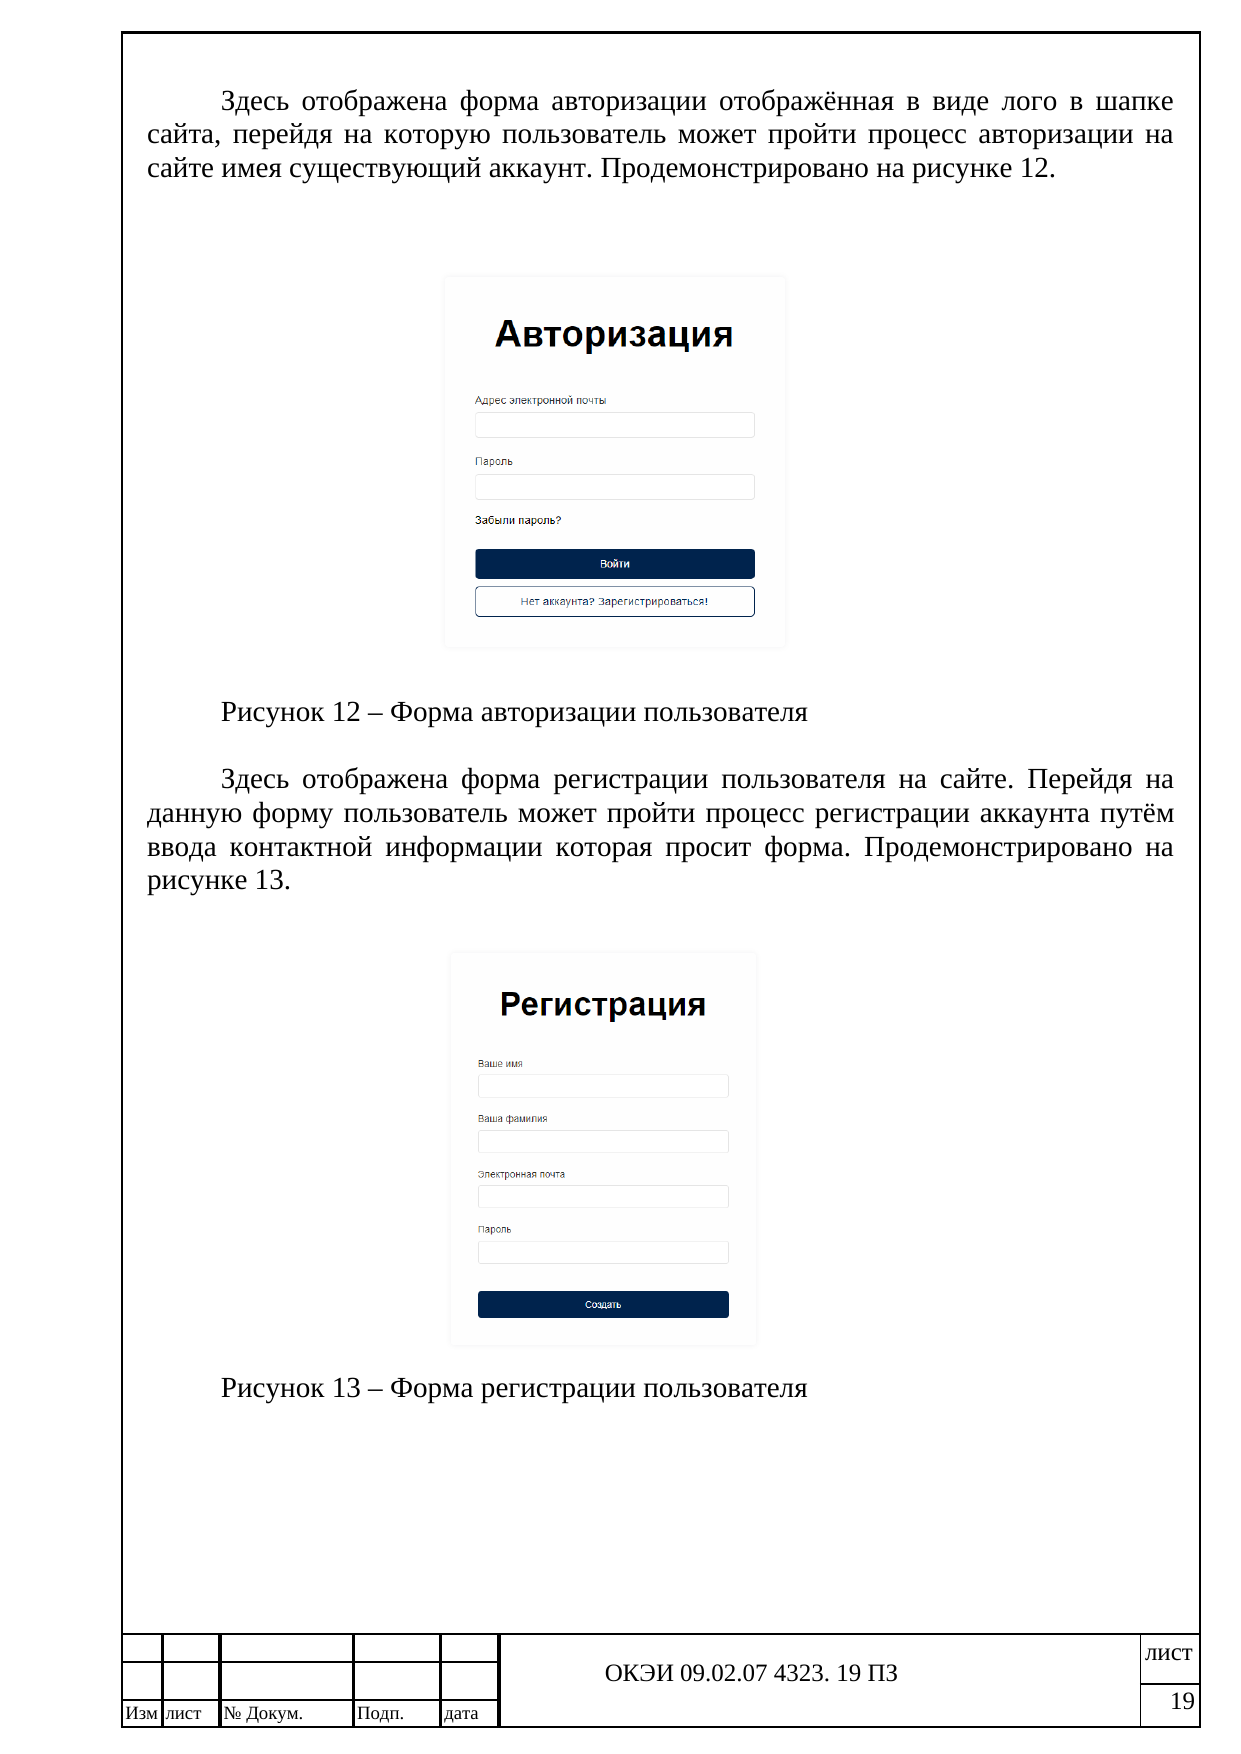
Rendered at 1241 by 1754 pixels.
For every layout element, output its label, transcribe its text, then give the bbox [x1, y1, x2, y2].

table_cell [222, 1663, 352, 1699]
table_cell лист [164, 1701, 218, 1726]
table_cell Изм [123, 1701, 161, 1726]
table_cell № Докум. [222, 1701, 352, 1726]
table_cell [123, 1663, 161, 1699]
table_cell ОКЭИ 09.02.07 4323. 19 ПЗ [501, 1635, 1140, 1726]
picture [205, 217, 1093, 694]
table_cell [442, 1635, 497, 1661]
table_cell [222, 1635, 352, 1661]
table_cell Подп. [355, 1701, 439, 1726]
table_cell лист [1141, 1635, 1199, 1683]
table_cell дата [442, 1701, 497, 1726]
table_cell [442, 1663, 497, 1699]
table_cell [123, 1635, 161, 1661]
table_cell [355, 1635, 439, 1661]
table_cell [164, 1635, 218, 1661]
table_cell [355, 1663, 439, 1699]
table_cell [164, 1663, 218, 1699]
picture [238, 929, 1059, 1370]
table_cell 19 [1141, 1685, 1199, 1726]
table_header Здесь отображена форма авторизации отображённая в виде лого в шапке сайта, перейдя на которую пользователь может пройти процесс авторизации на сайте имея существующий аккаунт. Продемонстрировано на рисунке 12. Рисунок 12 – Форма авторизации пользователя Здесь отображена форма регистрации пользователя на сайте. Перейдя на данную форму пользователь может пройти процесс регистрации аккаунта путём ввода контактной информации которая просит форма. Продемонстрировано на рисунке 13. Рисунок 13 – Форма регистрации пользователя [123, 34, 1199, 1633]
